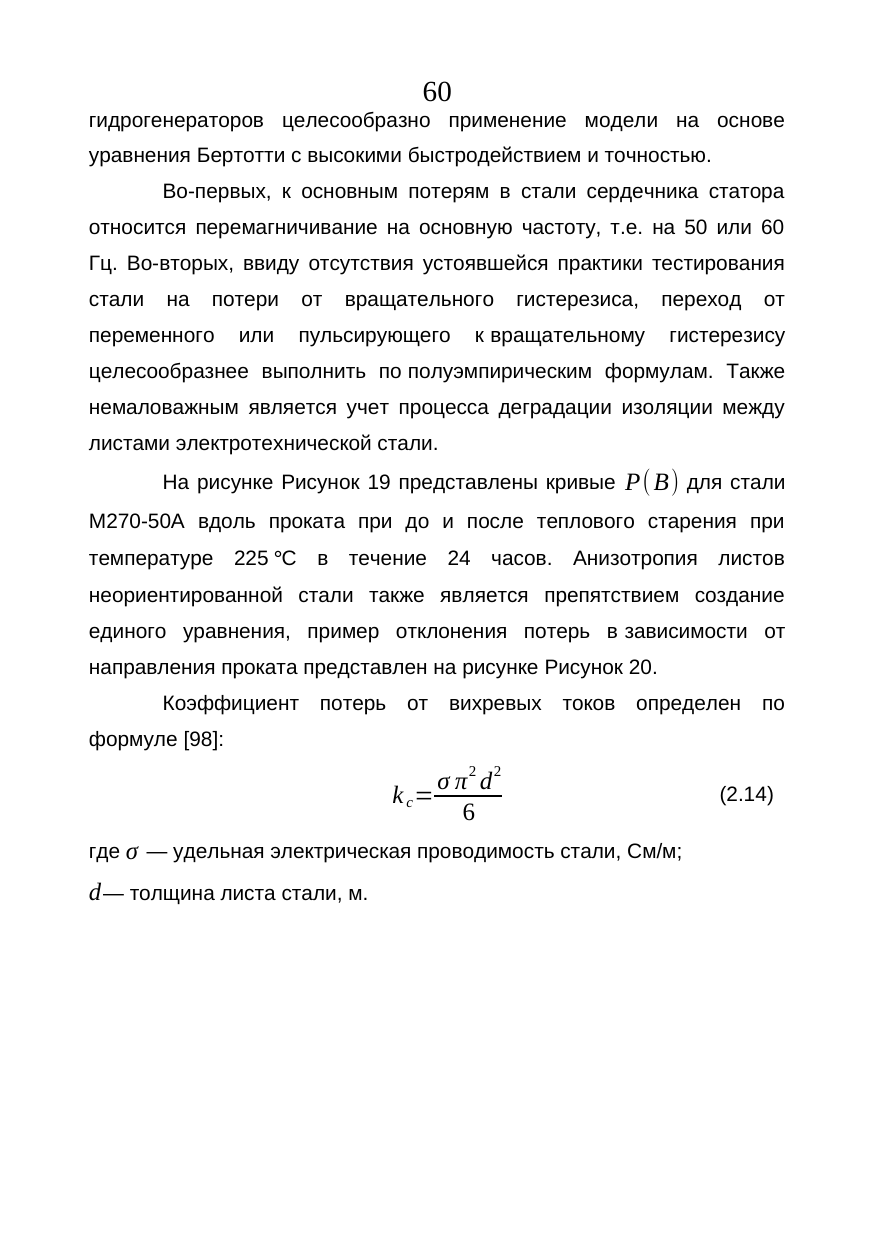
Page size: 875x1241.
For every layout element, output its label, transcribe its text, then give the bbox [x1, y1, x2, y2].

text Во-первых, к основным потерям в стали сердечника статора относится перемагничивание на основную частоту, т.е. на 50 или 60 Гц. Во-вторых, ввиду отсутствия устоявшейся практики тестирования стали на потери от вращательного гистерезиса, переход от переменного или пульсирующего к вращательному гистерезису целесообразнее выполнить по полуэмпирическим формулам. Также немаловажным является учет процесса деградации изоляции между листами электротехнической стали. [89, 179, 785, 455]
text где — удельная электрическая проводимость стали, См/м; [89, 837, 785, 865]
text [89, 107, 785, 167]
text Коэффициент потерь от вихревых токов определен по формуле [98]: [89, 691, 785, 751]
text На рисунке 19 представлены кривые для стали М270-50A вдоль проката при до и после теплового старения при температуре 225 °С в течение 24 часов. Анизотропия листов неориентированной стали также является препятствием создание единого уравнения, пример отклонения потерь в зависимости от направления проката представлен на рисунке 20. [89, 467, 785, 679]
table_header [89, 763, 707, 837]
text — толщина листа стали, м. [89, 877, 785, 908]
table_header (2.14) [708, 763, 785, 837]
